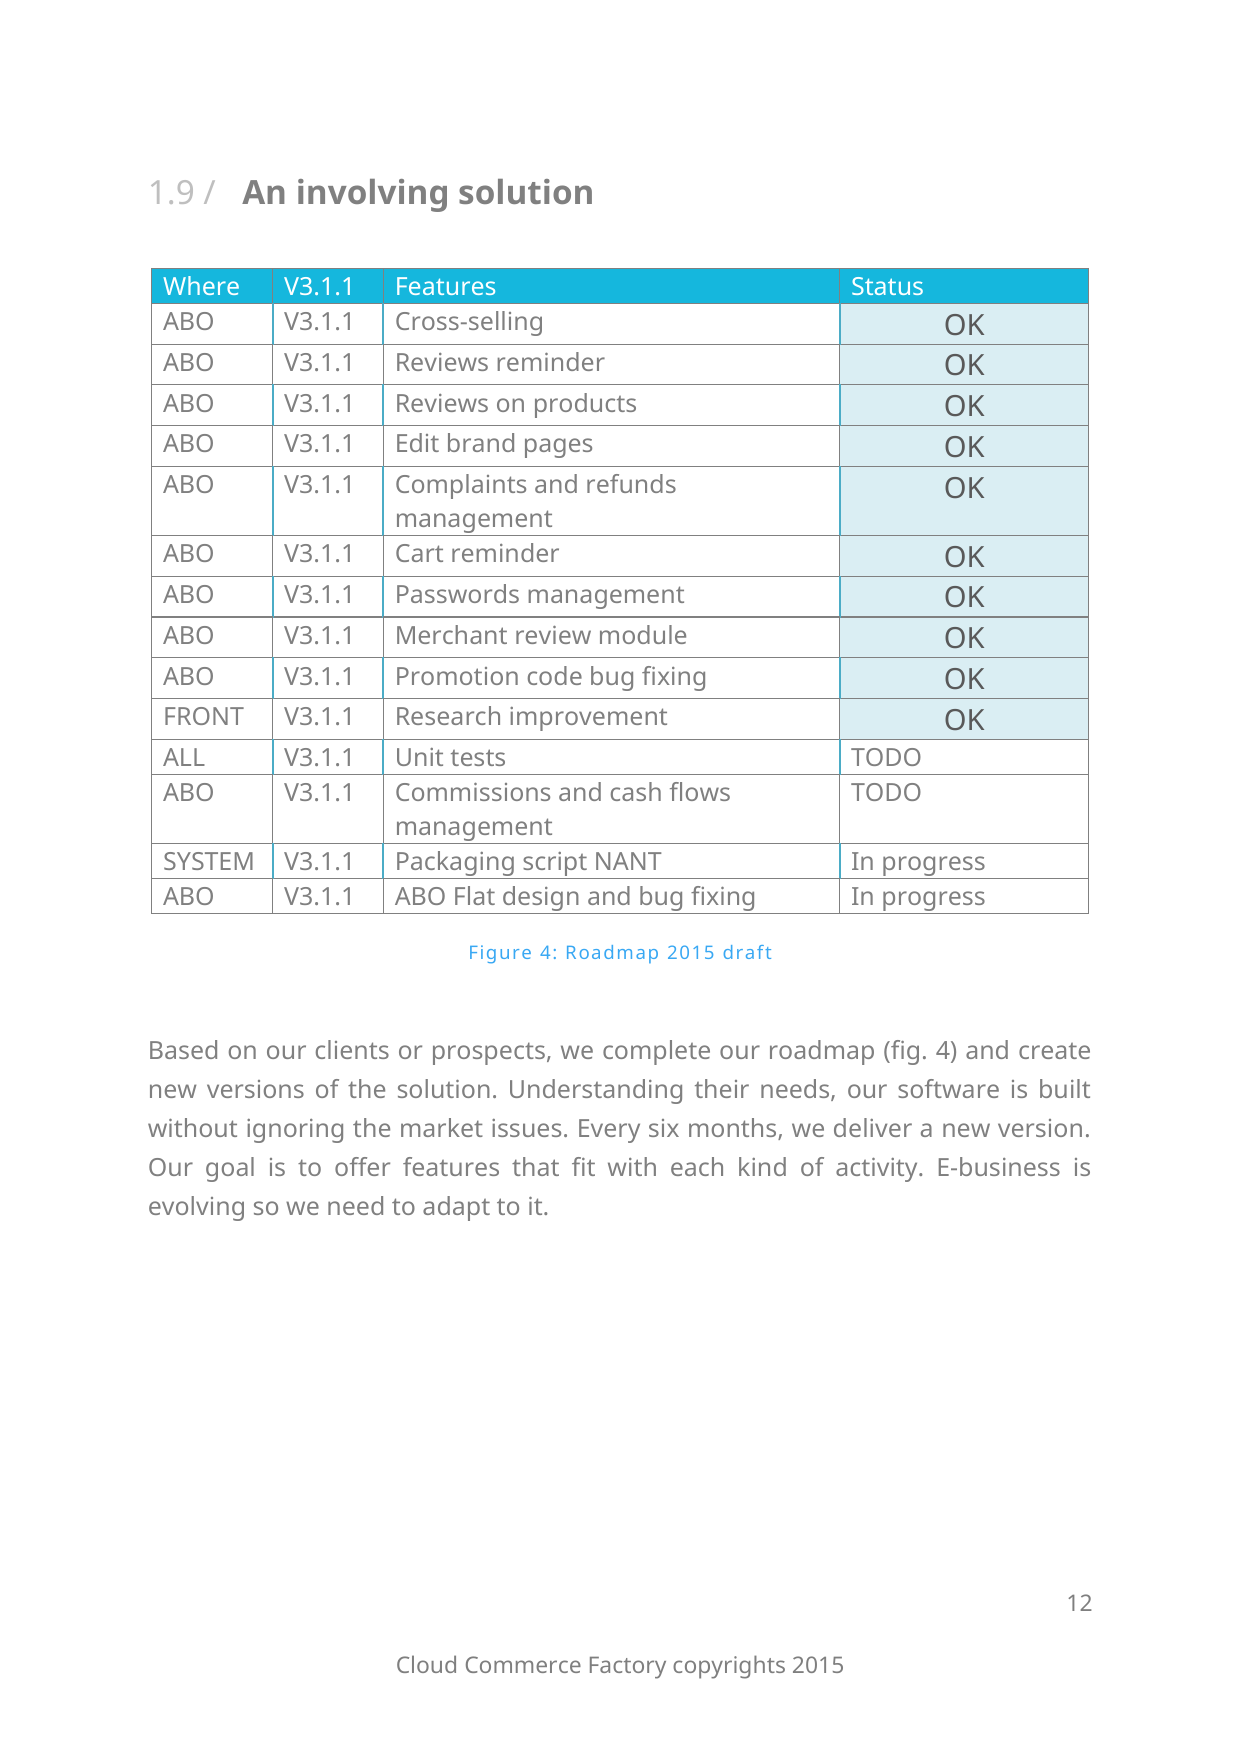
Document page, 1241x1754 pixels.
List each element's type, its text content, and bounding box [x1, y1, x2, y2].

table_cell Merchant review module [384, 618, 839, 657]
table_header Where [152, 269, 272, 303]
table_cell V3.1.1 [273, 775, 383, 843]
table_cell Commissions and cash flows management [384, 775, 839, 843]
table_cell ABO [152, 426, 272, 466]
table_cell OK [840, 699, 1088, 739]
table_cell ABO [152, 879, 272, 913]
table_cell ABO [152, 536, 272, 576]
table_cell V3.1.1 [274, 385, 382, 425]
table_cell V3.1.1 [273, 345, 383, 384]
table_cell V3.1.1 [274, 844, 382, 878]
table_cell V3.1.1 [274, 740, 382, 774]
table_cell Edit brand pages [384, 426, 839, 466]
table_cell Cross-selling [384, 304, 839, 344]
table_cell ALL [152, 740, 272, 774]
table_cell ABO [152, 618, 272, 657]
table_cell ABO [152, 775, 272, 843]
table_cell ABO [152, 345, 272, 384]
table_cell SYSTEM [152, 844, 272, 878]
table_cell OK [840, 426, 1088, 466]
table_cell V3.1.1 [274, 658, 382, 698]
table_cell ABO [152, 385, 272, 425]
table_cell Research improvement [384, 699, 839, 739]
table_cell Reviews reminder [384, 345, 839, 384]
table_cell V3.1.1 [274, 467, 382, 535]
text Based on our clients or prospects, we complete our roadmap (fig. 4) and create new versions of the solution. Understanding their needs, our software is built without ignoring the market issues. Every six months, we deliver a new version. Our goal is to offer features that fit with each kind of activity. E-business is evolving so we need to adapt to it. [148, 1032, 1093, 1223]
table_cell OK [841, 385, 1088, 425]
table_cell V3.1.1 [273, 536, 383, 576]
subtitle Figure 4: Roadmap 2015 draft [148, 940, 1093, 965]
table_cell V3.1.1 [274, 304, 382, 344]
table_cell Packaging script NANT [384, 844, 839, 878]
table_cell TODO [841, 740, 1088, 774]
table_cell ABO [152, 658, 272, 698]
table_header Status [840, 269, 1088, 303]
table_cell V3.1.1 [273, 618, 383, 657]
table_cell OK [841, 304, 1088, 344]
table_cell ABO [152, 467, 272, 535]
table_cell OK [840, 536, 1088, 576]
table_cell OK [841, 658, 1088, 698]
table_cell TODO [840, 775, 1088, 843]
table_cell ABO [152, 577, 272, 616]
table_cell OK [841, 577, 1088, 616]
table_cell V3.1.1 [273, 426, 383, 466]
table_cell Complaints and refunds management [384, 467, 839, 535]
table_cell OK [840, 618, 1088, 657]
table_cell FRONT [152, 699, 272, 739]
table_cell Cart reminder [384, 536, 839, 576]
table_cell Promotion code bug fixing [384, 658, 839, 698]
table_cell Unit tests [384, 740, 839, 774]
table_cell Passwords management [384, 577, 839, 616]
table_cell V3.1.1 [273, 879, 383, 913]
table_cell Reviews on products [384, 385, 839, 425]
table_cell V3.1.1 [273, 699, 383, 739]
table_cell OK [840, 345, 1088, 384]
table_cell In progress [840, 879, 1088, 913]
table_cell V3.1.1 [274, 577, 382, 616]
table_cell ABO [152, 304, 272, 344]
table_header V3.1.1 [273, 269, 383, 303]
table_header Features [384, 269, 839, 303]
table_cell OK [841, 467, 1088, 535]
table_cell ABO Flat design and bug fixing [384, 879, 839, 913]
subtitle An involving solution [148, 168, 1093, 214]
table_cell In progress [841, 844, 1088, 878]
